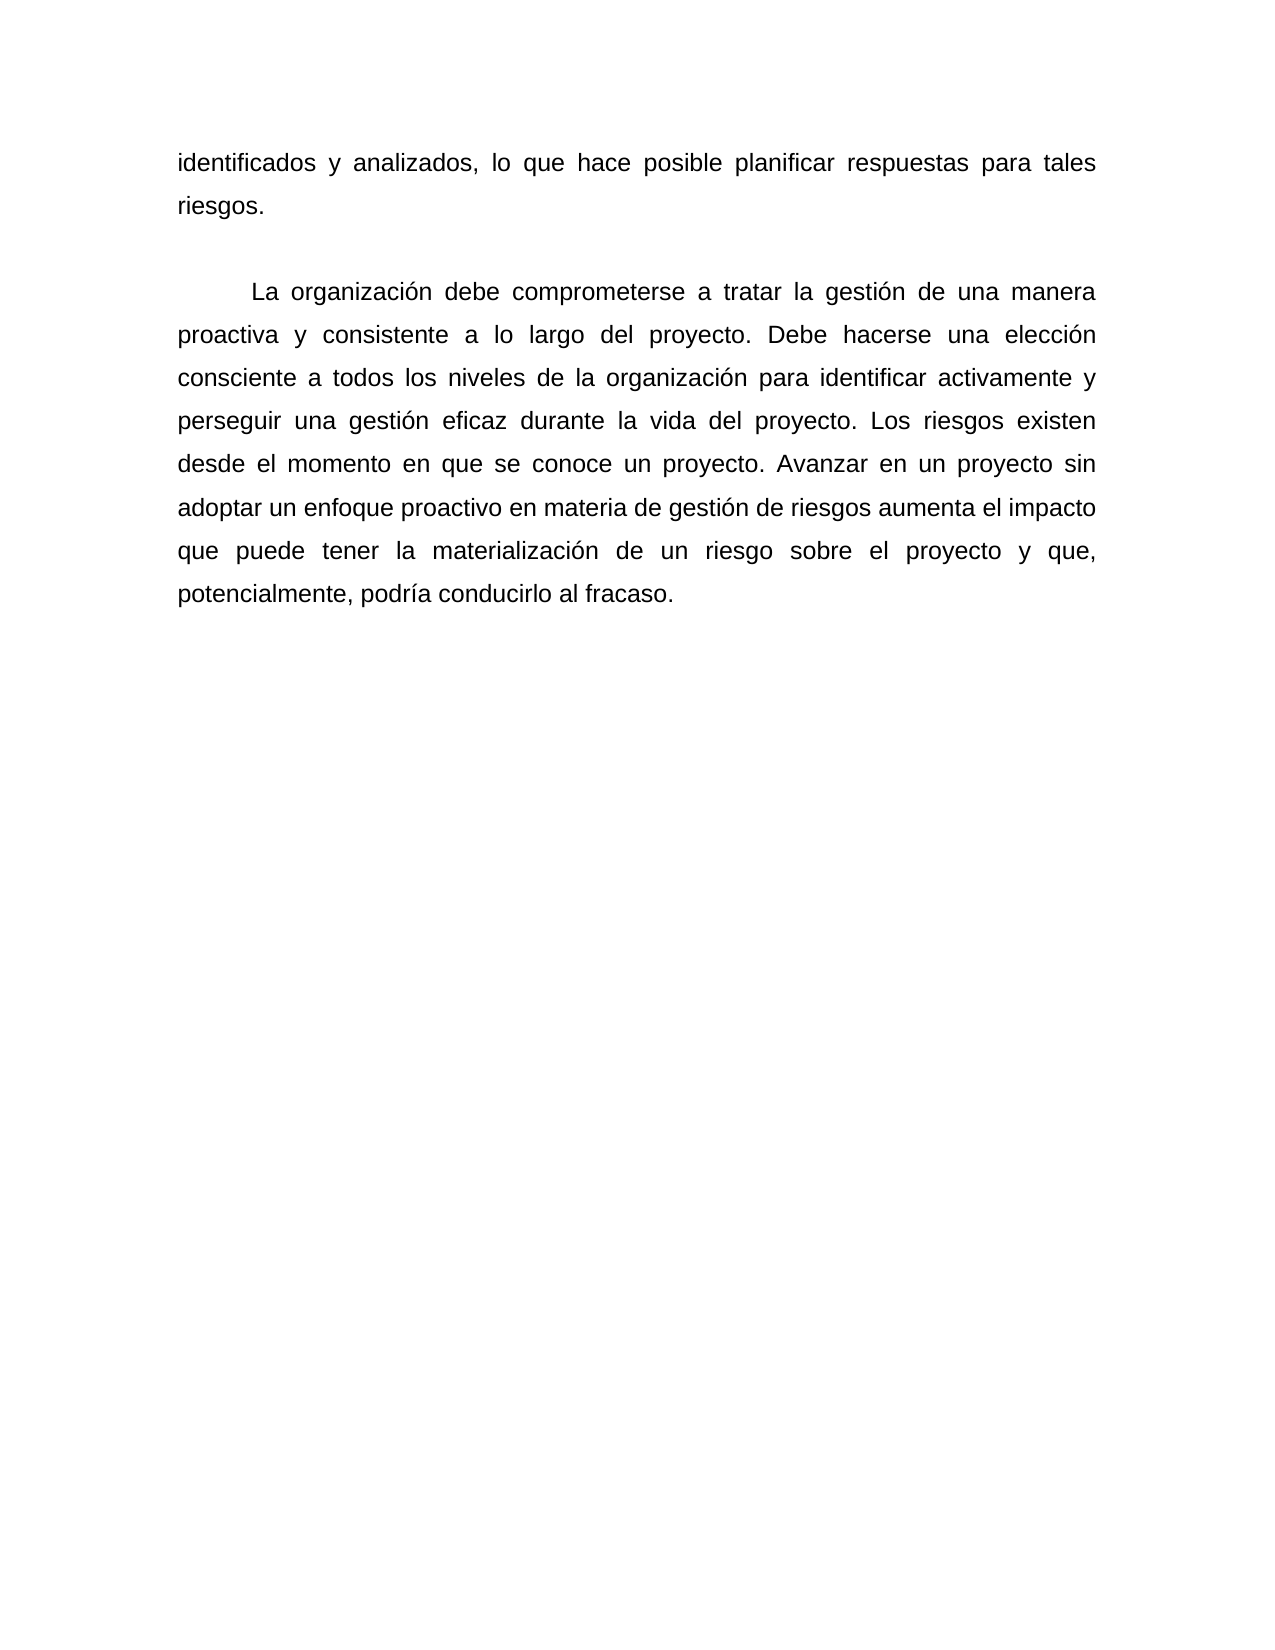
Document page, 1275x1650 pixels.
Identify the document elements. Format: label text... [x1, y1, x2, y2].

text La organización debe comprometerse a tratar la gestión de una manera proactiva y consistente a lo largo del proyecto. Debe hacerse una elección consciente a todos los niveles de la organización para identificar activamente y perseguir una gestión eficaz durante la vida del proyecto. Los riesgos existen desde el momento en que se conoce un proyecto. Avanzar en un proyecto sin adoptar un enfoque proactivo en materia de gestión de riesgos aumenta el impacto que puede tener la materialización de un riesgo sobre el proyecto y que, potencialmente, podría conducirlo al fracaso. [177, 277, 1098, 608]
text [177, 148, 1098, 219]
